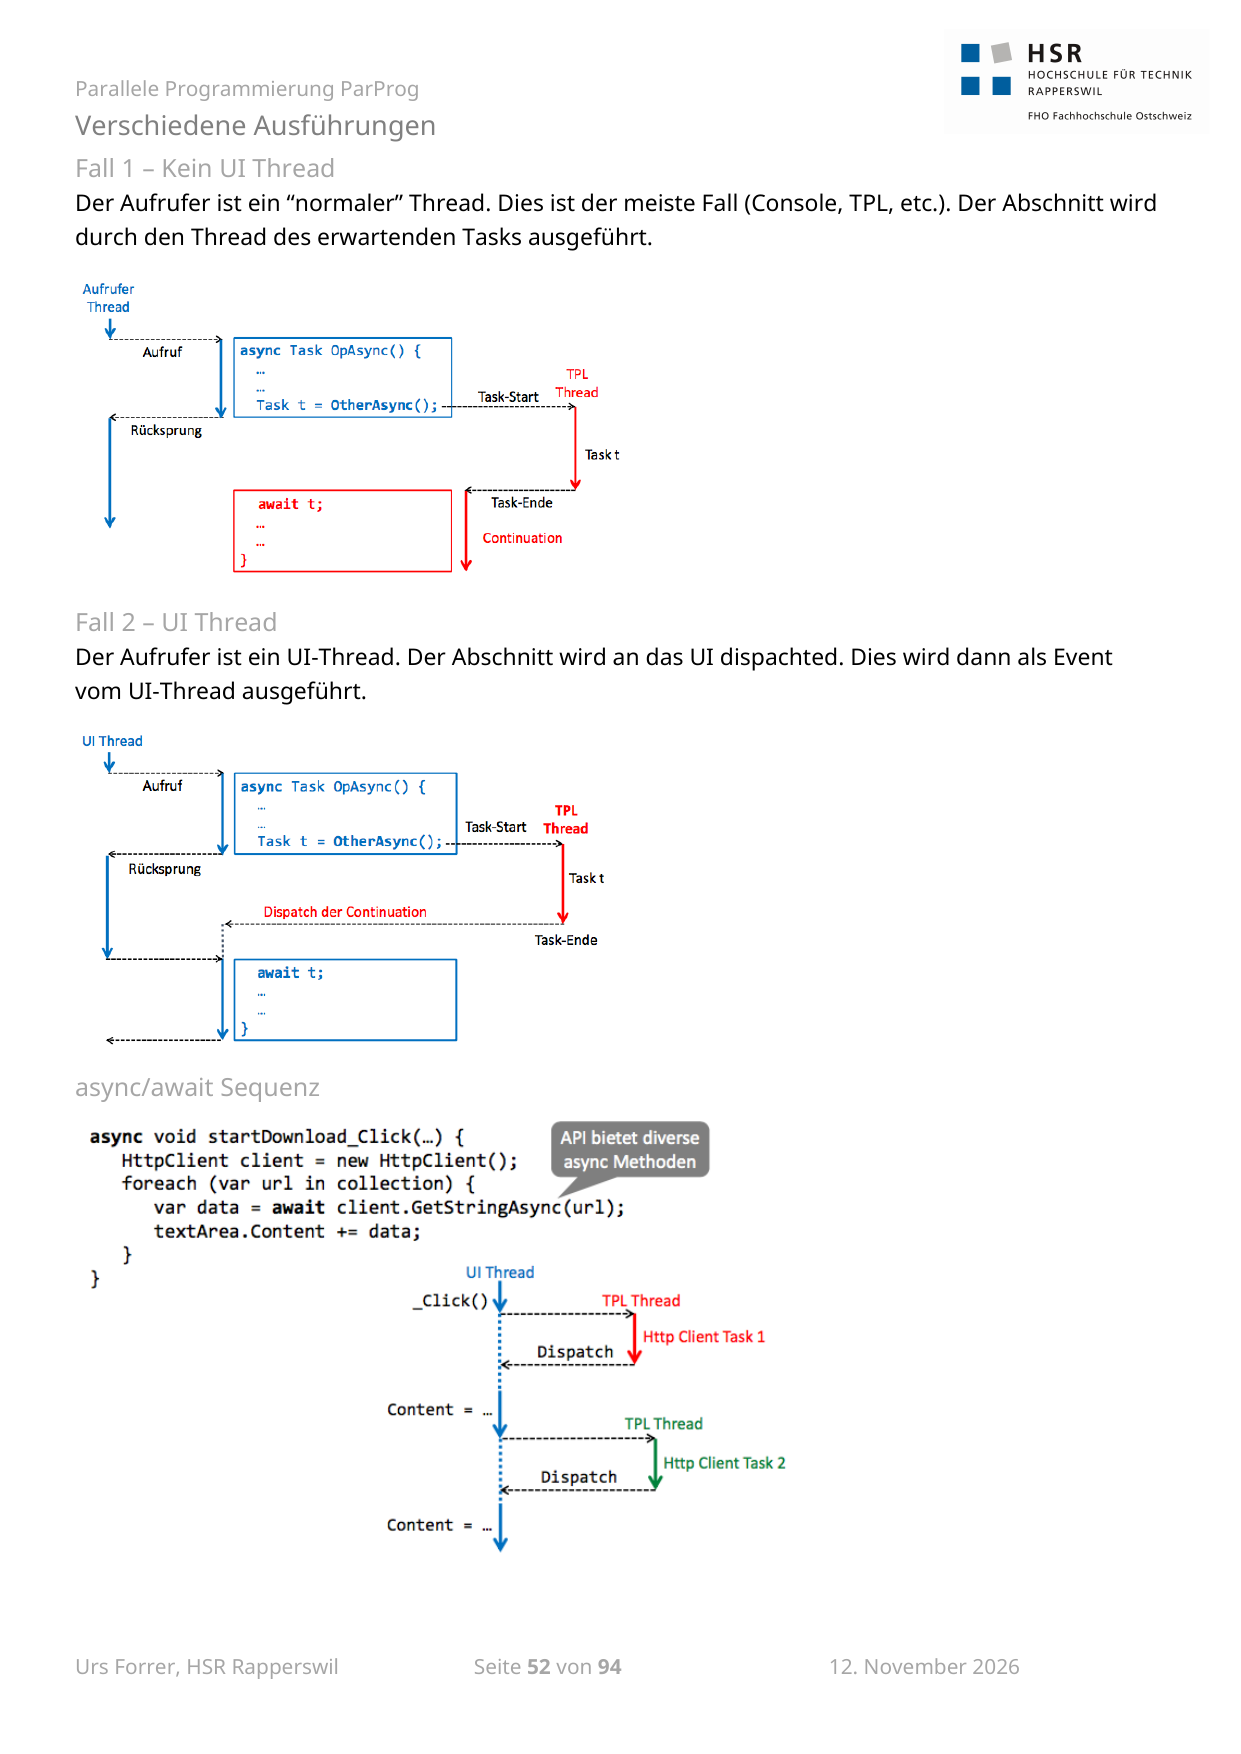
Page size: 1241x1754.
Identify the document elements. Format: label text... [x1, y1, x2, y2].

picture [75, 1106, 796, 1559]
text Der Aufrufer ist ein UI-Thread. Der Abschnitt wird an das UI dispachted. Dies wird dann als Event vom UI-Thread ausgeführt. [75, 641, 1165, 706]
picture [943, 29, 1210, 134]
subtitle Fall 2 – UI Thread [75, 604, 1165, 638]
subtitle async/await Sequenz [75, 1069, 1165, 1103]
picture [75, 271, 627, 586]
text Der Aufrufer ist ein “normaler” Thread. Dies ist der meiste Fall (Console, TPL, etc.). Der Abschnitt wird durch den Thread des erwartenden Tasks ausgeführt. [75, 187, 1165, 252]
picture [75, 725, 627, 1051]
subtitle Verschiedene Ausführungen [75, 106, 1165, 143]
subtitle Fall 1 – Kein UI Thread [75, 150, 1165, 184]
